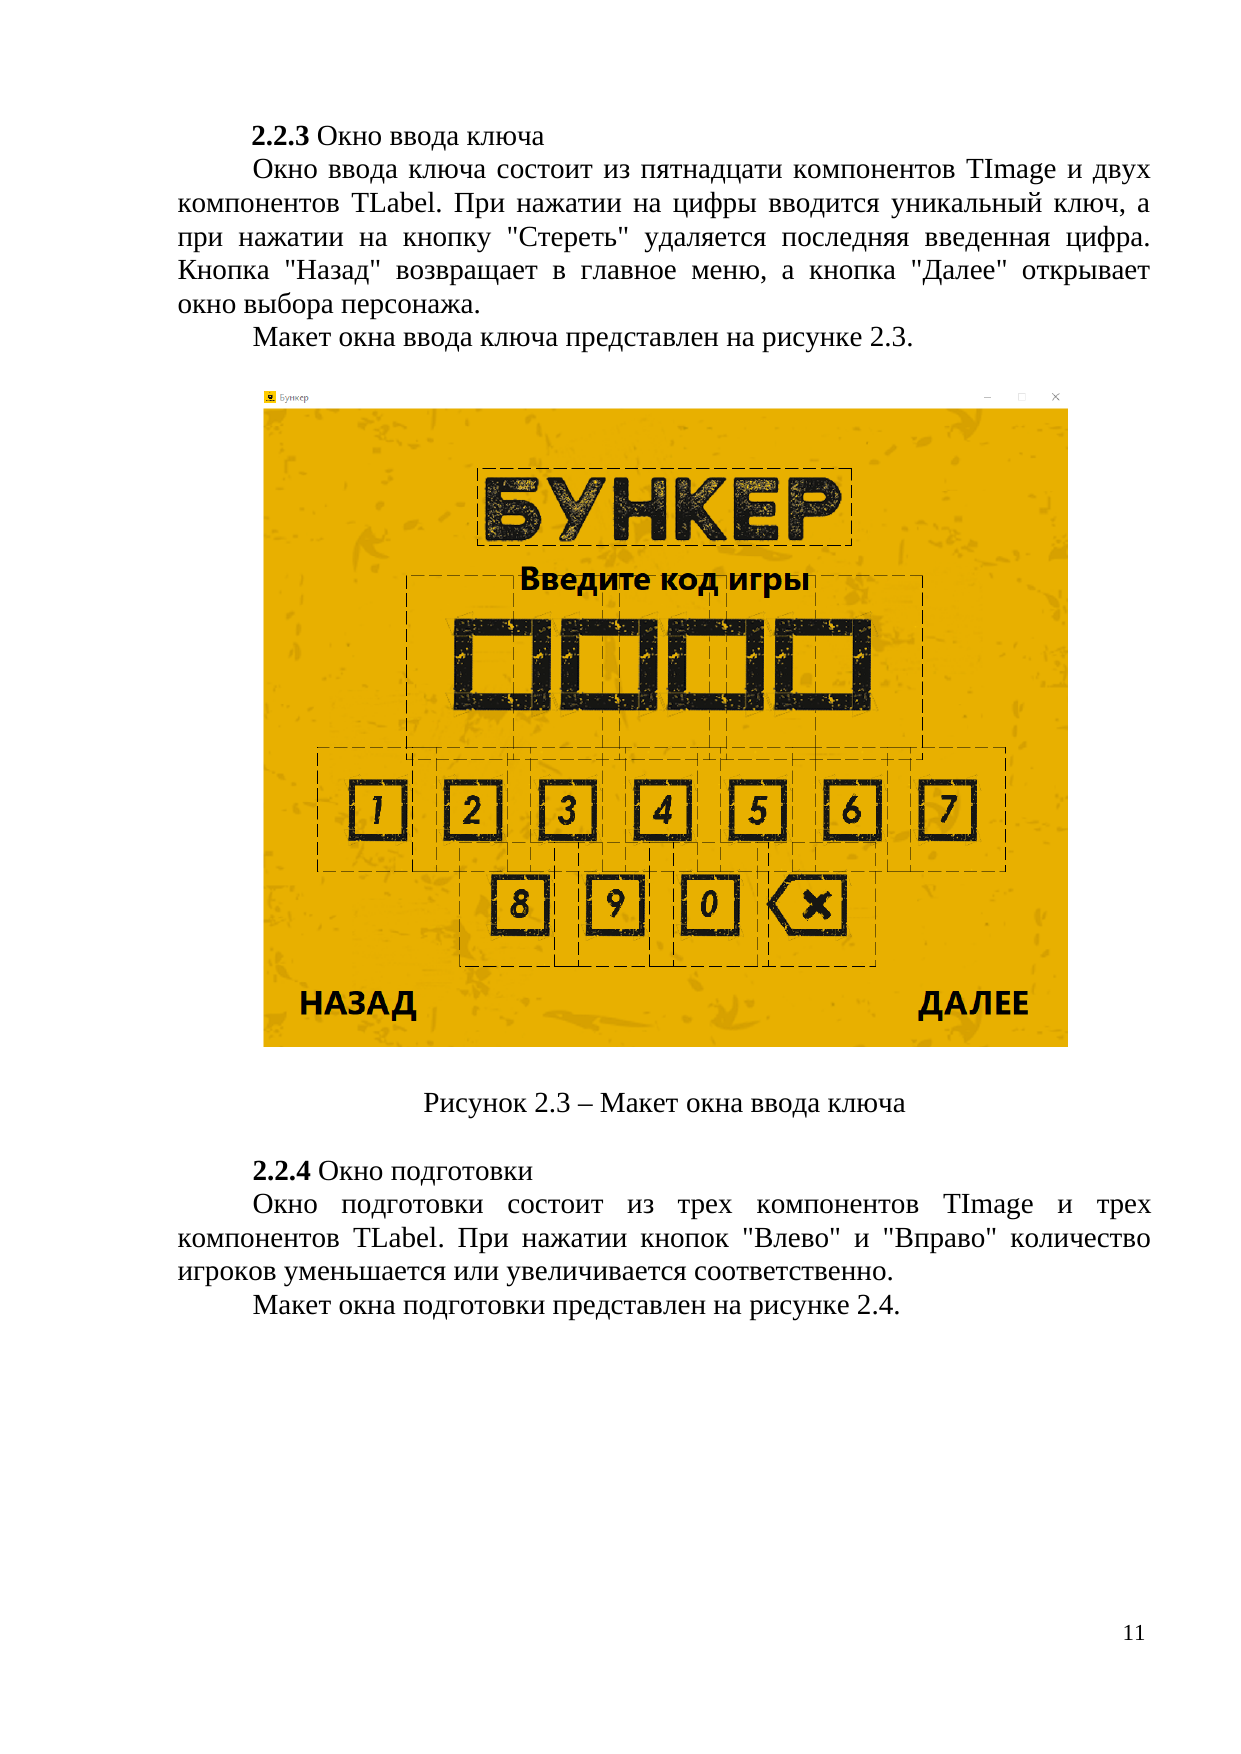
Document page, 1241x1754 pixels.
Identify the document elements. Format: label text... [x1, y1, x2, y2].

text Рисунок 2.3 – Макет окна ввода ключа [177, 1086, 1152, 1119]
picture [258, 386, 1071, 1052]
text Окно ввода ключа состоит из пятнадцати компонентов TImage и двух компонентов TLabel. При нажатии на цифры вводится уникальный ключ, а при нажатии на кнопку "Стереть" удаляется последняя введенная цифра. Кнопка "Назад" возвращает в главное меню, а кнопка "Далее" открывает окно выбора персонажа. [177, 152, 1152, 319]
text Макет окна ввода ключа представлен на рисунке 2.3. [177, 319, 1152, 353]
text 2.2.4 Окно подготовки [177, 1153, 1152, 1186]
text Макет окна подготовки представлен на рисунке 2.4. [177, 1287, 1152, 1320]
text 2.2.3 Окно ввода ключа [177, 118, 1152, 152]
text Окно подготовки состоит из трех компонентов TImage и трех компонентов TLabel. При нажатии кнопок "Влево" и "Вправо" количество игроков уменьшается или увеличивается соответственно. [177, 1186, 1152, 1287]
